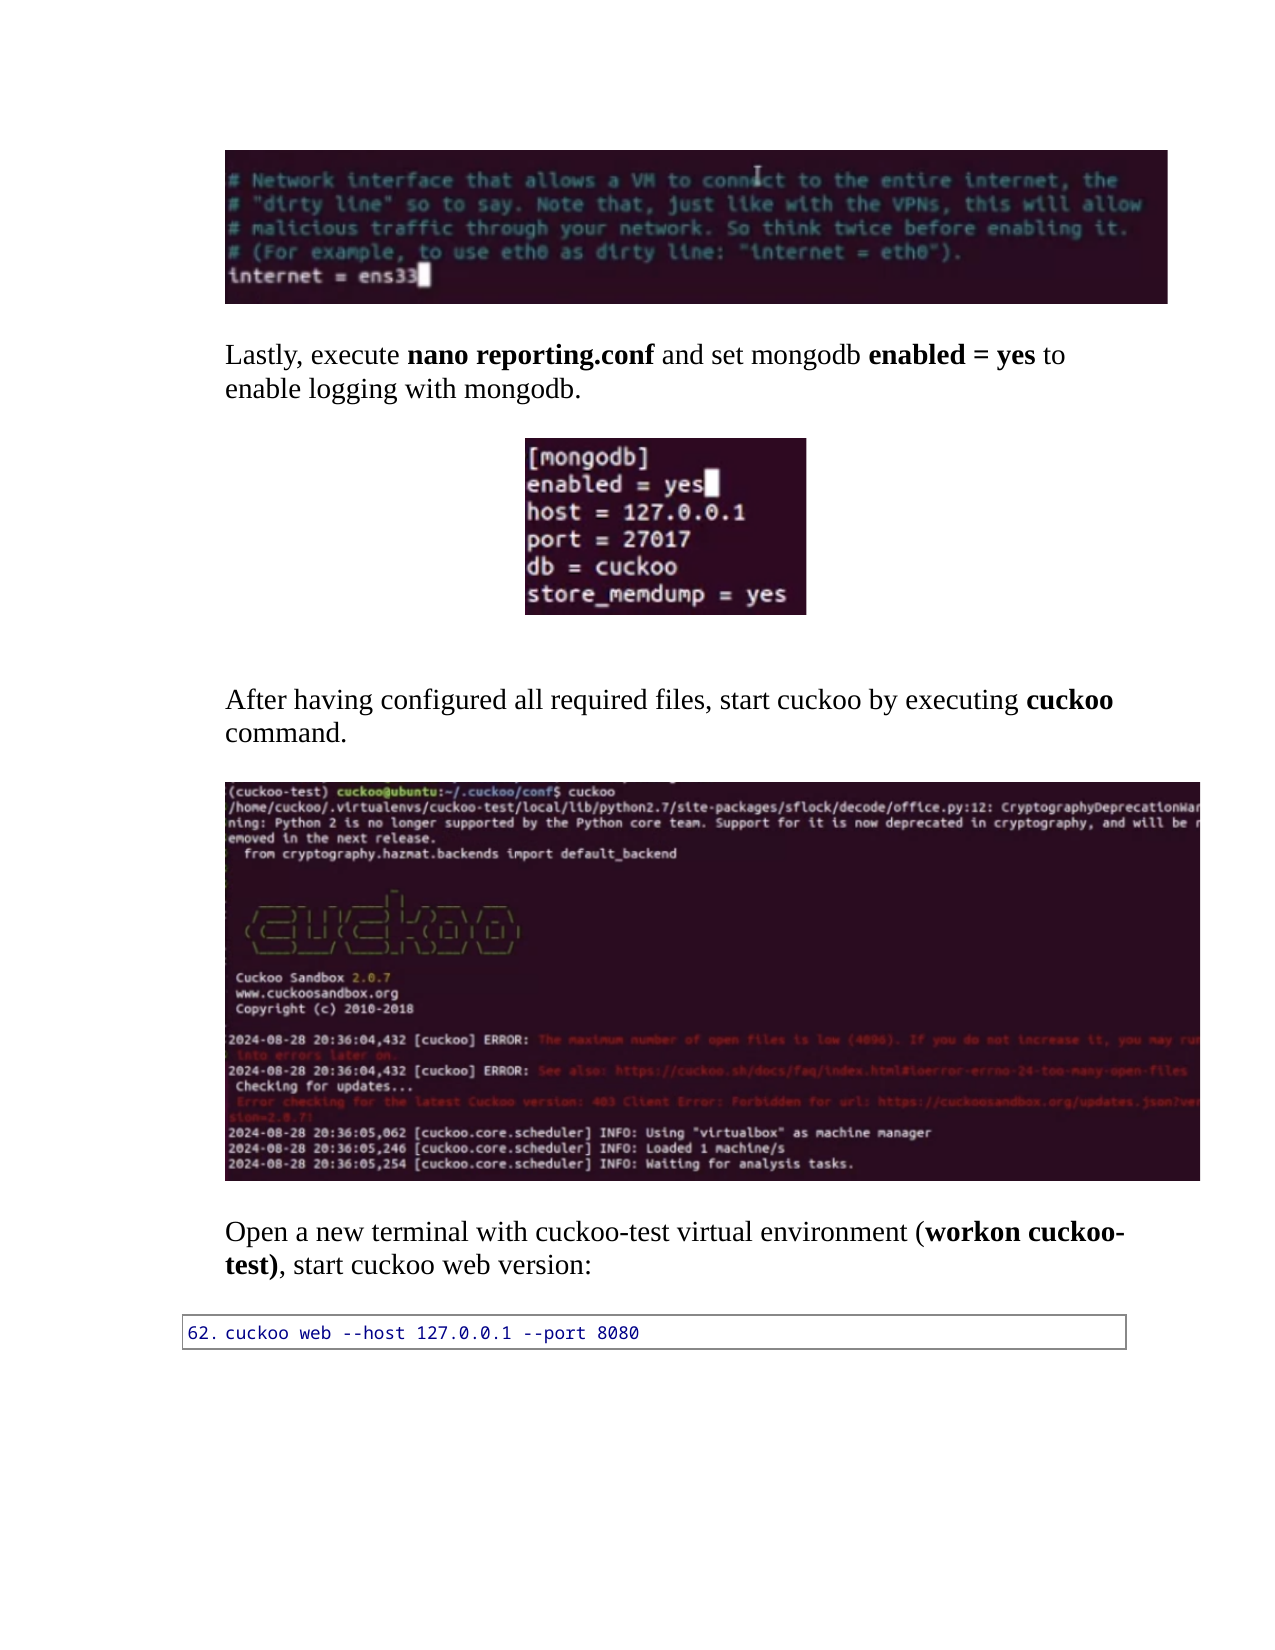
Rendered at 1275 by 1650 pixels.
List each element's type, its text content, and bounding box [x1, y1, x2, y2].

picture [525, 438, 807, 615]
list Lastly, execute nano reporting.conf and set mongodb enabled = yes to enable logging with mongodb. [225, 337, 1125, 404]
list Open a new terminal with cuckoo-test virtual environment (workon cuckoo-test), start cuckoo web version: [225, 1214, 1125, 1281]
picture [225, 782, 1200, 1181]
list After having configured all required files, start cuckoo by executing cuckoo command. [225, 682, 1125, 749]
picture [225, 150, 1168, 304]
list cuckoo web --host 127.0.0.1 --port 8080 [183, 1316, 1125, 1348]
